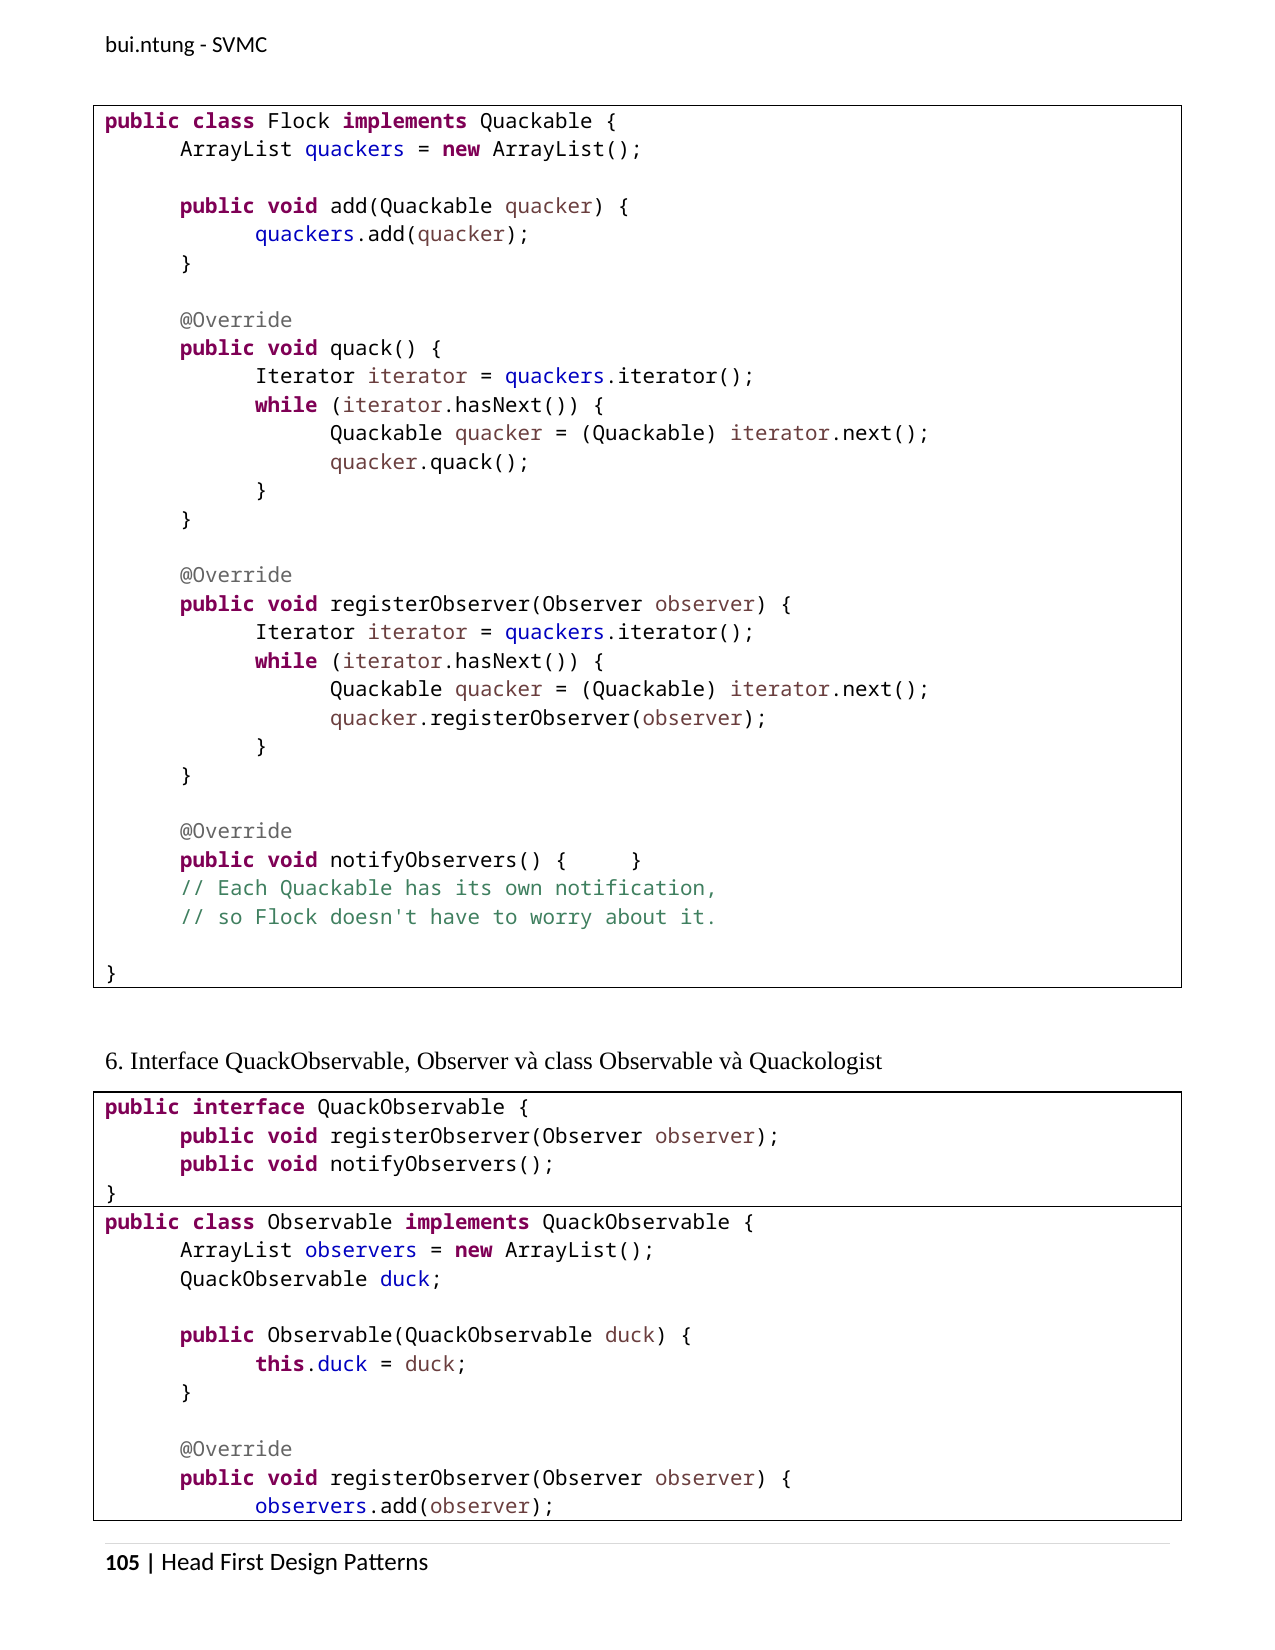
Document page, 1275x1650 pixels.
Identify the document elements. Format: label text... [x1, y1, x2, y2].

text 6. Interface QuackObservable, Observer và class Observable và Quackologist [105, 1046, 1170, 1074]
table_header public interface QuackObservable { public void registerObserver(Observer observer); public void notifyObservers(); } [94, 1093, 1181, 1206]
table_header public class Flock implements Quackable { ArrayList quackers = new ArrayList(); public void add(Quackable quacker) { quackers.add(quacker); } @Override public void quack() { Iterator iterator = quackers.iterator(); while (iterator.hasNext()) { Quackable quacker = (Quackable) iterator.next(); quacker.quack(); } } @Override public void registerObserver(Observer observer) { Iterator iterator = quackers.iterator(); while (iterator.hasNext()) { Quackable quacker = (Quackable) iterator.next(); quacker.registerObserver(observer); } } @Override public void notifyObservers() { } // Each Quackable has its own notification, // so Flock doesn't have to worry about it. } [94, 106, 1181, 987]
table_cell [94, 1207, 1181, 1519]
